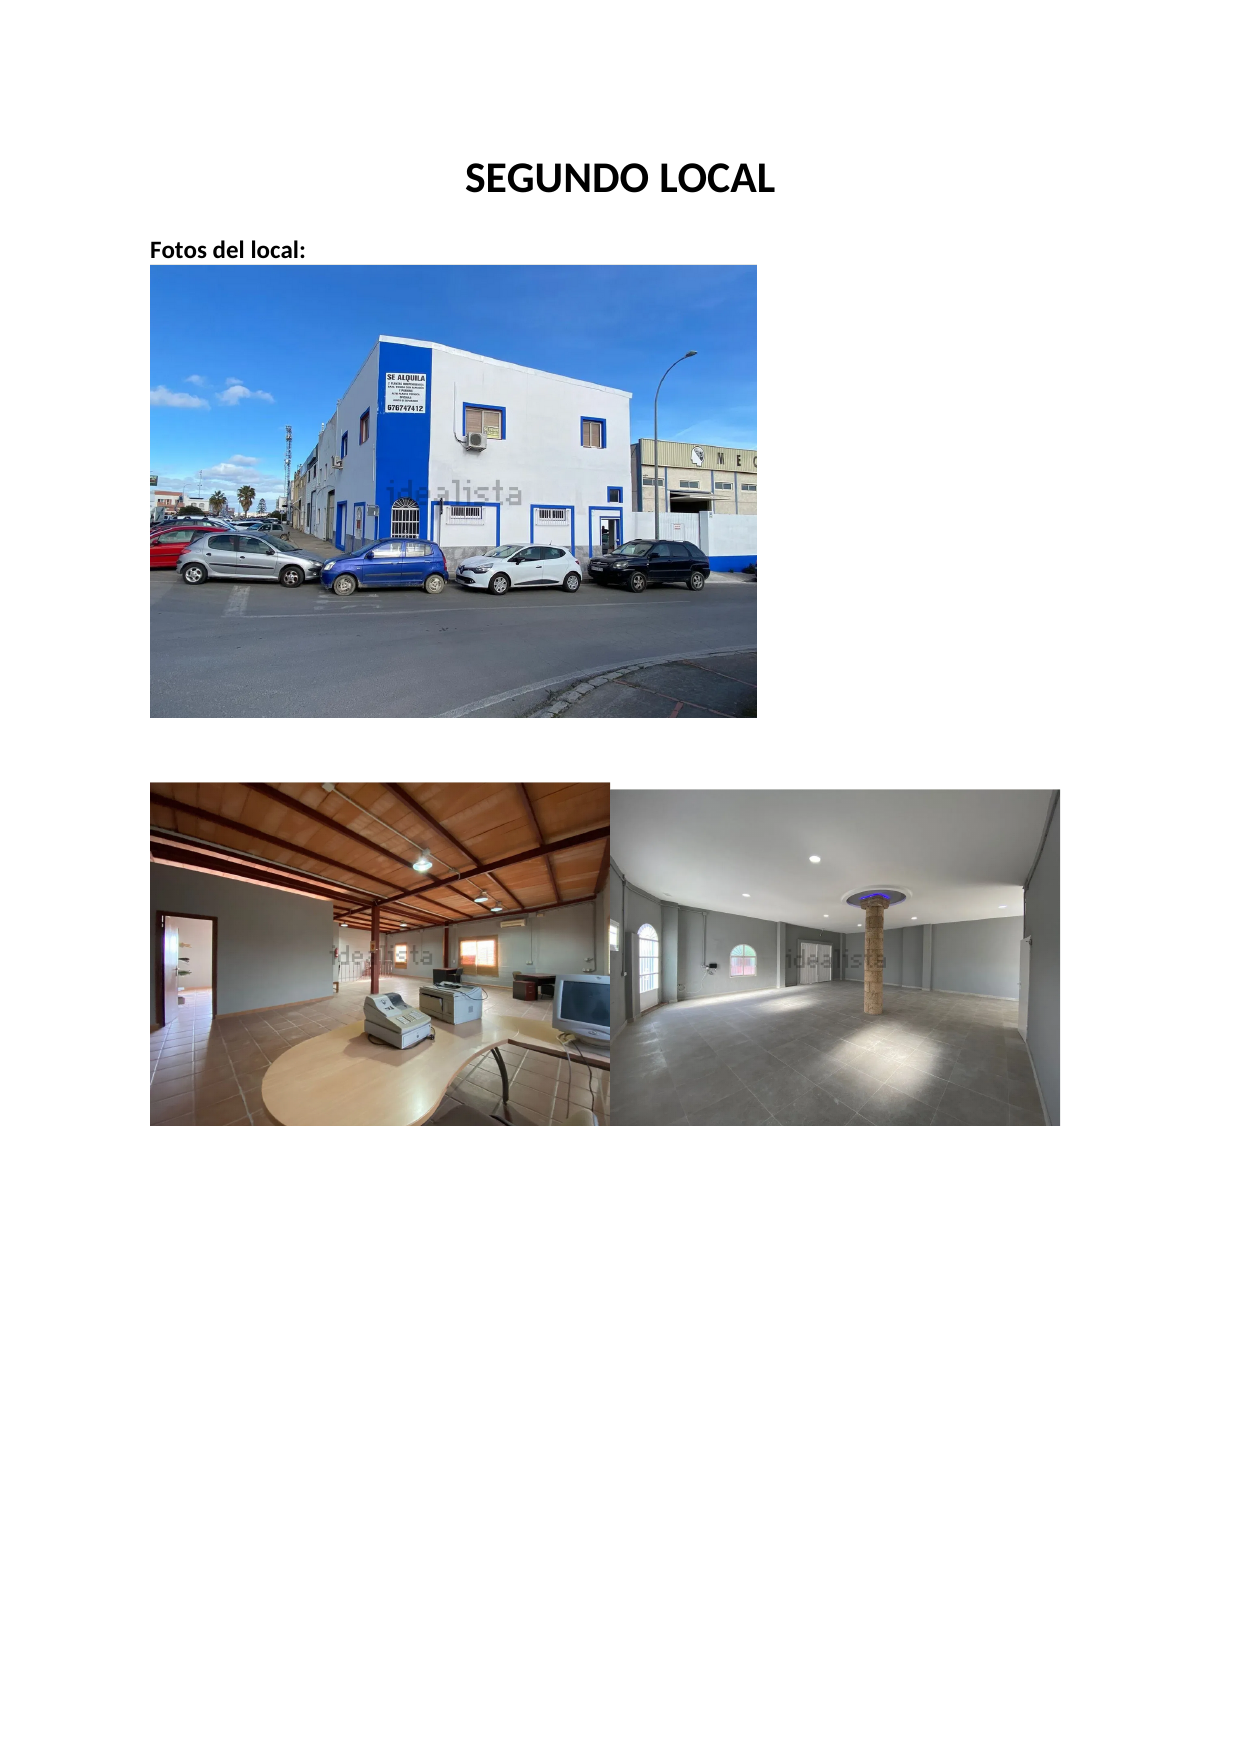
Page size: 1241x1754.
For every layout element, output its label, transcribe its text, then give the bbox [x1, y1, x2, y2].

picture [150, 782, 1061, 1126]
picture [150, 264, 757, 718]
text SEGUNDO LOCAL [150, 150, 1090, 203]
text Fotos del local: [150, 234, 1090, 264]
